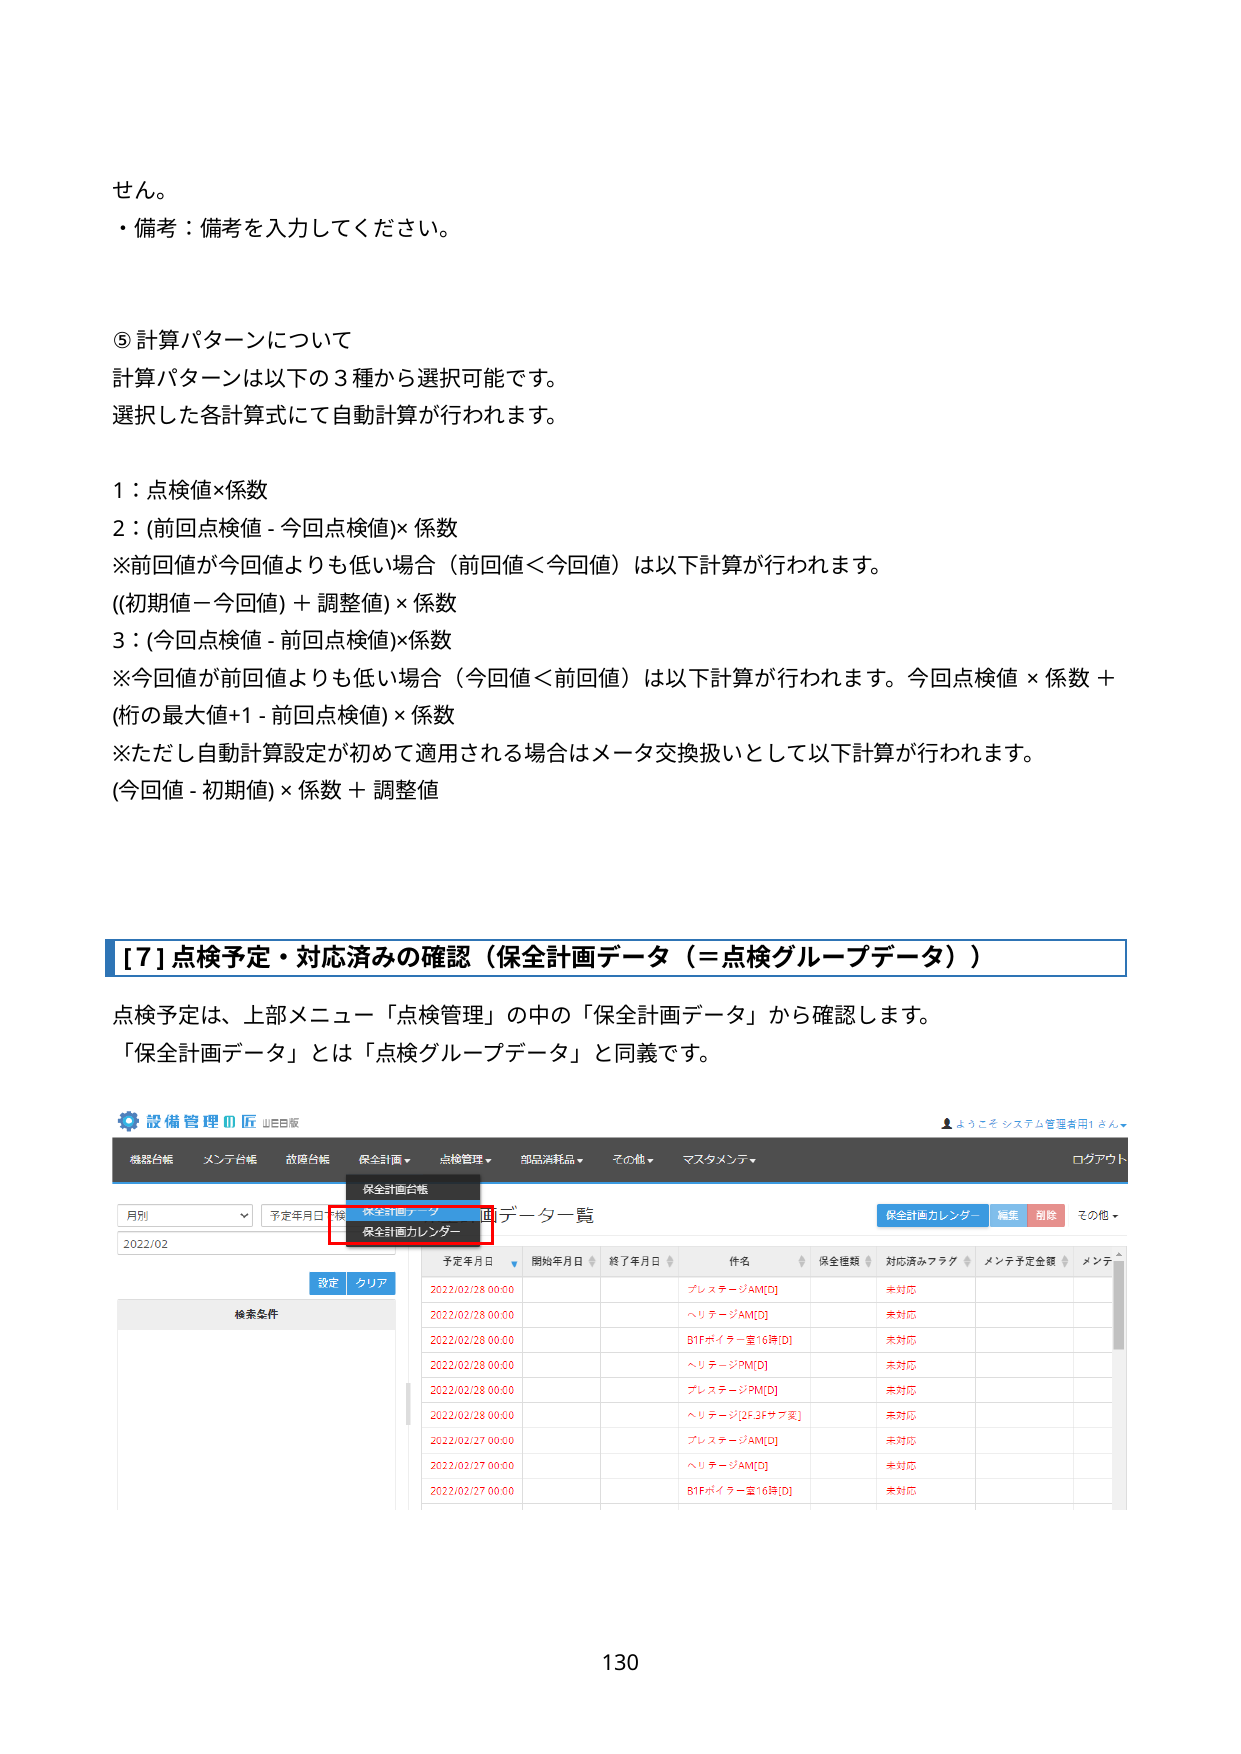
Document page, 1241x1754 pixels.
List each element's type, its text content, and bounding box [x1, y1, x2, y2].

text 2：(前回点検値 - 今回点検値)× 係数 [112, 508, 1118, 546]
picture [112, 1108, 1128, 1510]
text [112, 171, 1118, 208]
subtitle [７] 点検予定・対応済みの確認（保全計画データ（＝点検グループデータ）） [115, 941, 1125, 975]
text ・備考：備考を入力してください。 [112, 208, 1118, 246]
text 3：(今回点検値 - 前回点検値)×係数 [112, 621, 1118, 658]
text ⑤計算パターンについて [112, 321, 1118, 358]
text 点検予定は、上部メニュー「点検管理」の中の「保全計画データ」から確認します。 [112, 996, 1128, 1033]
text 1：点検値×係数 [112, 471, 1118, 508]
text ※ただし自動計算設定が初めて適用される場合はメータ交換扱いとして以下計算が行われます。 [112, 733, 1118, 771]
text 選択した各計算式にて自動計算が行われます。 [112, 396, 1118, 471]
text (今回値 - 初期値) × 係数 ＋ 調整値 [112, 771, 1118, 846]
text ※前回値が今回値よりも低い場合（前回値＜今回値）は以下計算が行われます。 [112, 546, 1118, 583]
text ((初期値－今回値) ＋ 調整値) × 係数 [112, 583, 1118, 621]
text 「保全計画データ」とは「点検グループデータ」と同義です。 [112, 1033, 1128, 1071]
text 計算パターンは以下の３種から選択可能です。 [112, 358, 1118, 396]
text ※今回値が前回値よりも低い場合（今回値＜前回値）は以下計算が行われます。今回点検値 × 係数 ＋ (桁の最大値+1 - 前回点検値) × 係数 [112, 658, 1118, 733]
